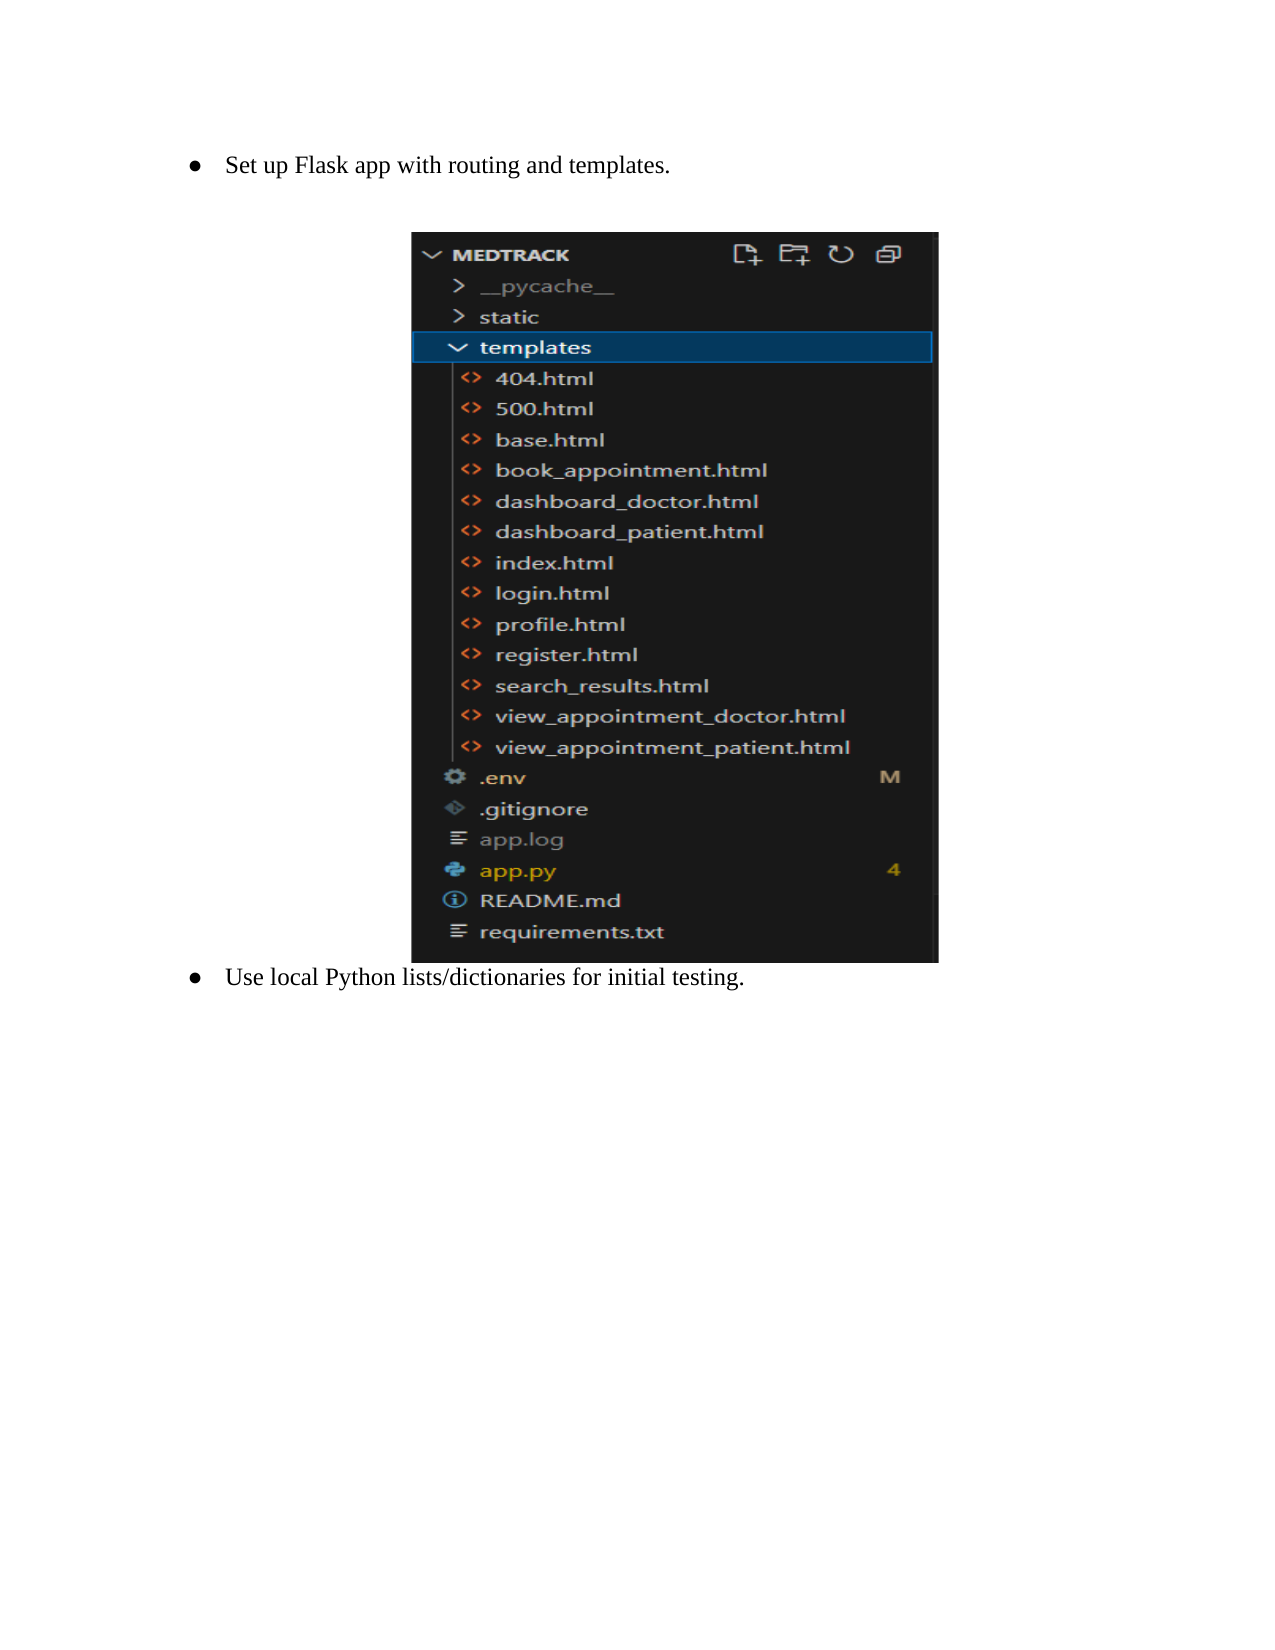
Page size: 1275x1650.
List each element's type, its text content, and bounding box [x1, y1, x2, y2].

list Use local Python lists/dictionaries for initial testing. [187, 962, 1125, 991]
list Set up Flask app with routing and templates. [187, 150, 1125, 179]
picture [411, 232, 939, 963]
